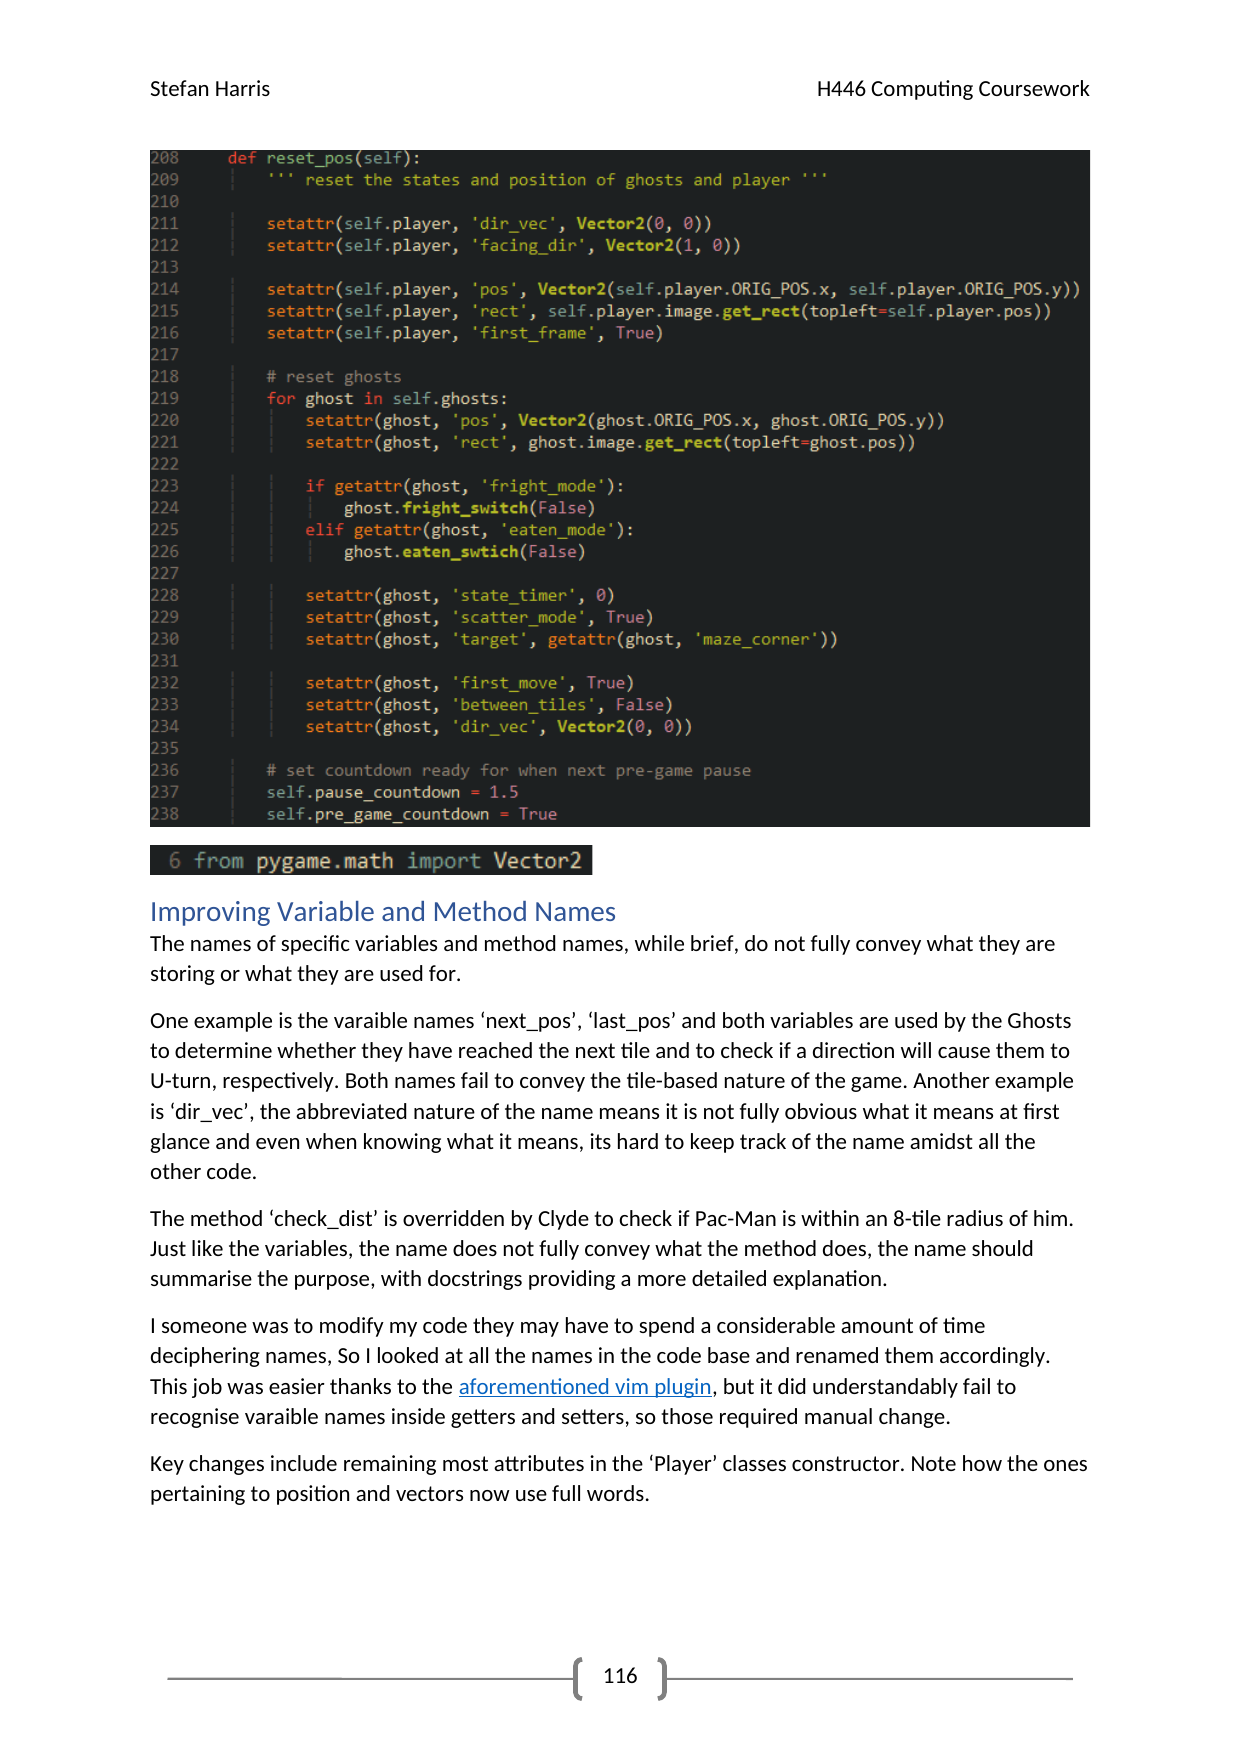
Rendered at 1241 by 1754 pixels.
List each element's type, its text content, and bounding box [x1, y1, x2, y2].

text One example is the varaible names ‘next_pos’, ‘last_pos’ and both variables are used by the Ghosts to determine whether they have reached the next tile and to check if a direction will cause them to U-turn, respectively. Both names fail to convey the tile-based nature of the game. Another example is ‘dir_vec’, the abbreviated nature of the name means it is not fully obvious what it means at first glance and even when knowing what it means, its hard to keep track of the name amidst all the other code. [150, 1006, 1090, 1185]
picture [150, 150, 1091, 827]
picture [150, 845, 593, 875]
subtitle Improving Variable and Method Names [150, 893, 1090, 929]
text The names of specific variables and method names, while brief, do not fully convey what they are storing or what they are used for. [150, 929, 1090, 987]
text Key changes include remaining most attributes in the ‘Player’ classes constructor. Note how the ones pertaining to position and vectors now use full words. [150, 1449, 1090, 1507]
text The method ‘check_dist’ is overridden by Clyde to check if Pac-Man is within an 8-tile radius of him. Just like the variables, the name does not fully convey what the method does, the name should summarise the purpose, with docstrings providing a more detailed explanation. [150, 1204, 1090, 1293]
text I someone was to modify my code they may have to spend a considerable amount of time deciphering names, So I looked at all the names in the code base and renamed them accordingly. This job was easier thanks to the aforementioned vim plugin, but it did understandably fail to recognise varaible names inside getters and setters, so those required manual change. [150, 1311, 1090, 1430]
